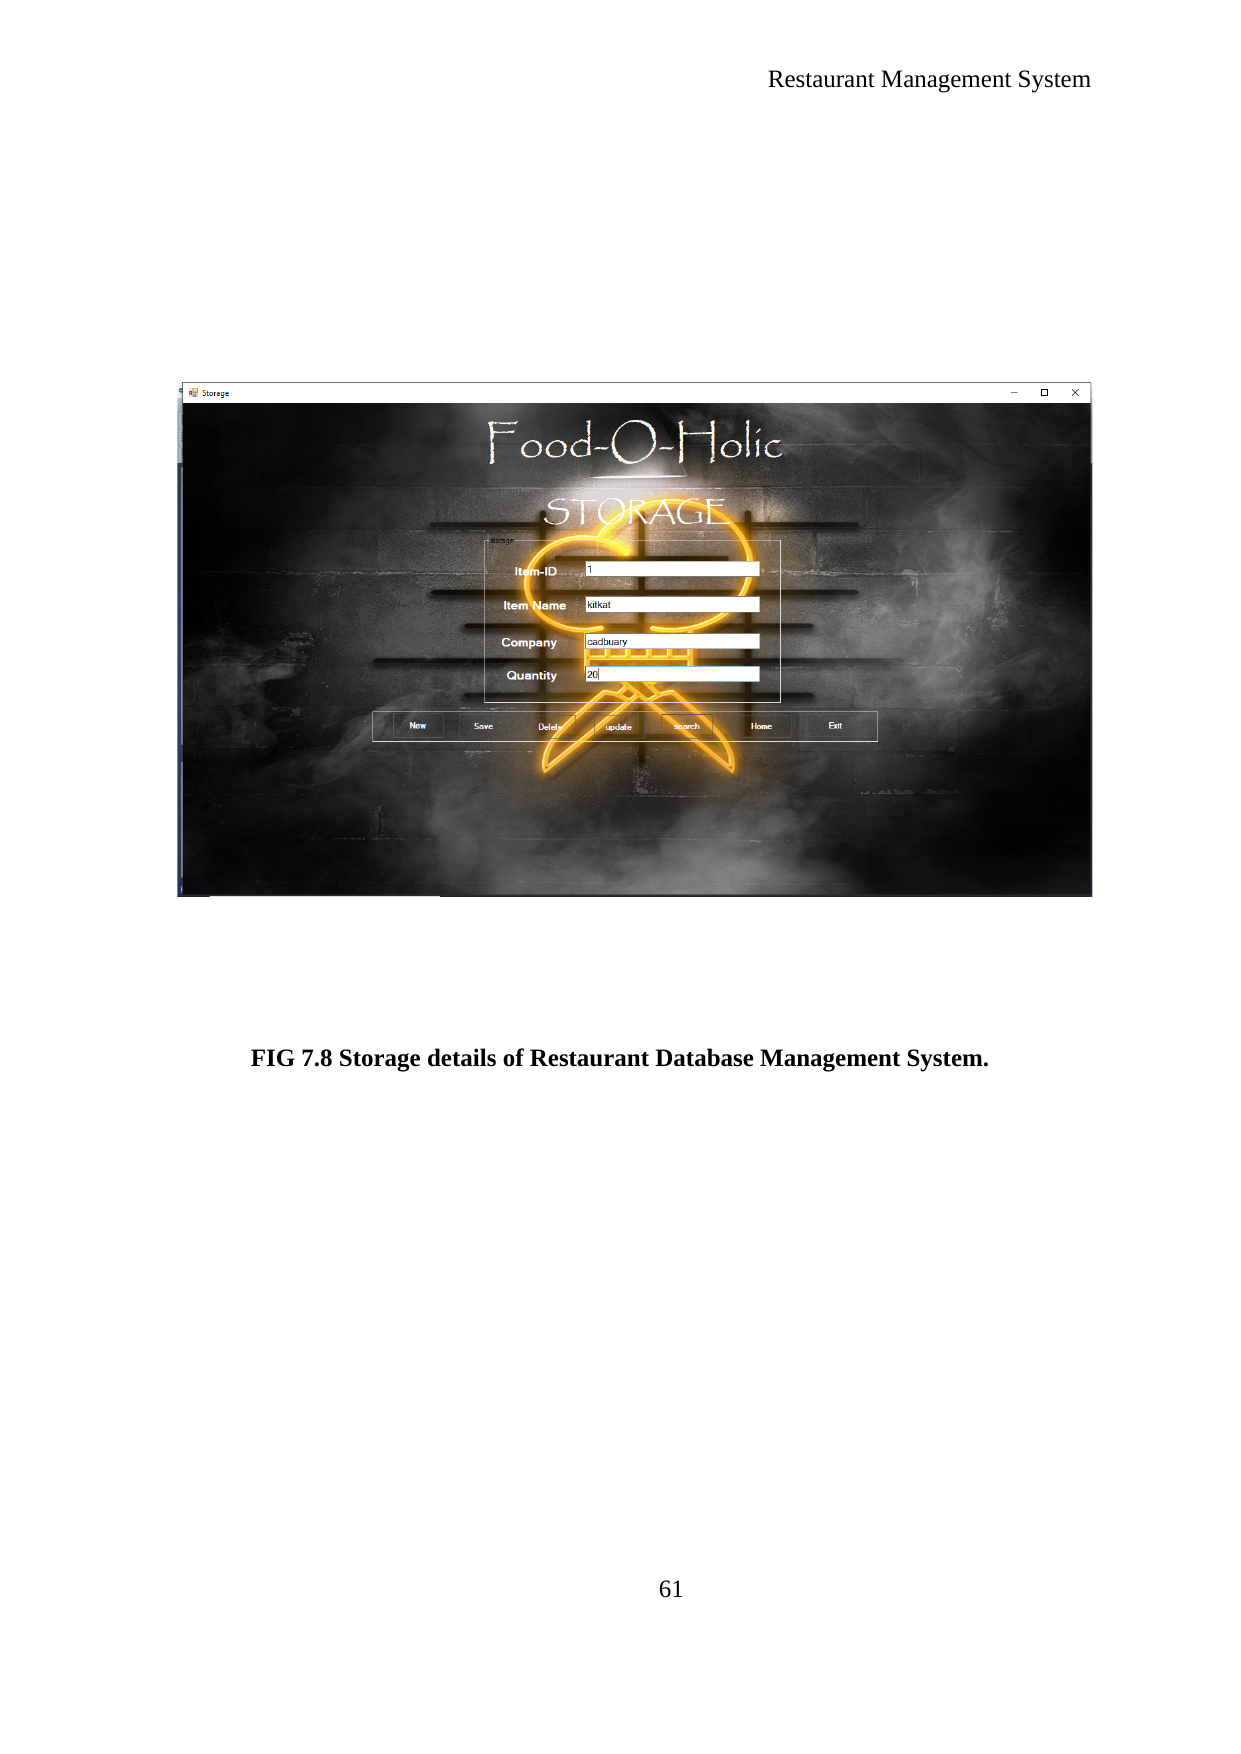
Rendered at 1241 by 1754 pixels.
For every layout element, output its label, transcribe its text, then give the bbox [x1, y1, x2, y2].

picture [177, 382, 1093, 897]
text FIG 7.8 Storage details of Restaurant Database Management System. [251, 1043, 1097, 1071]
